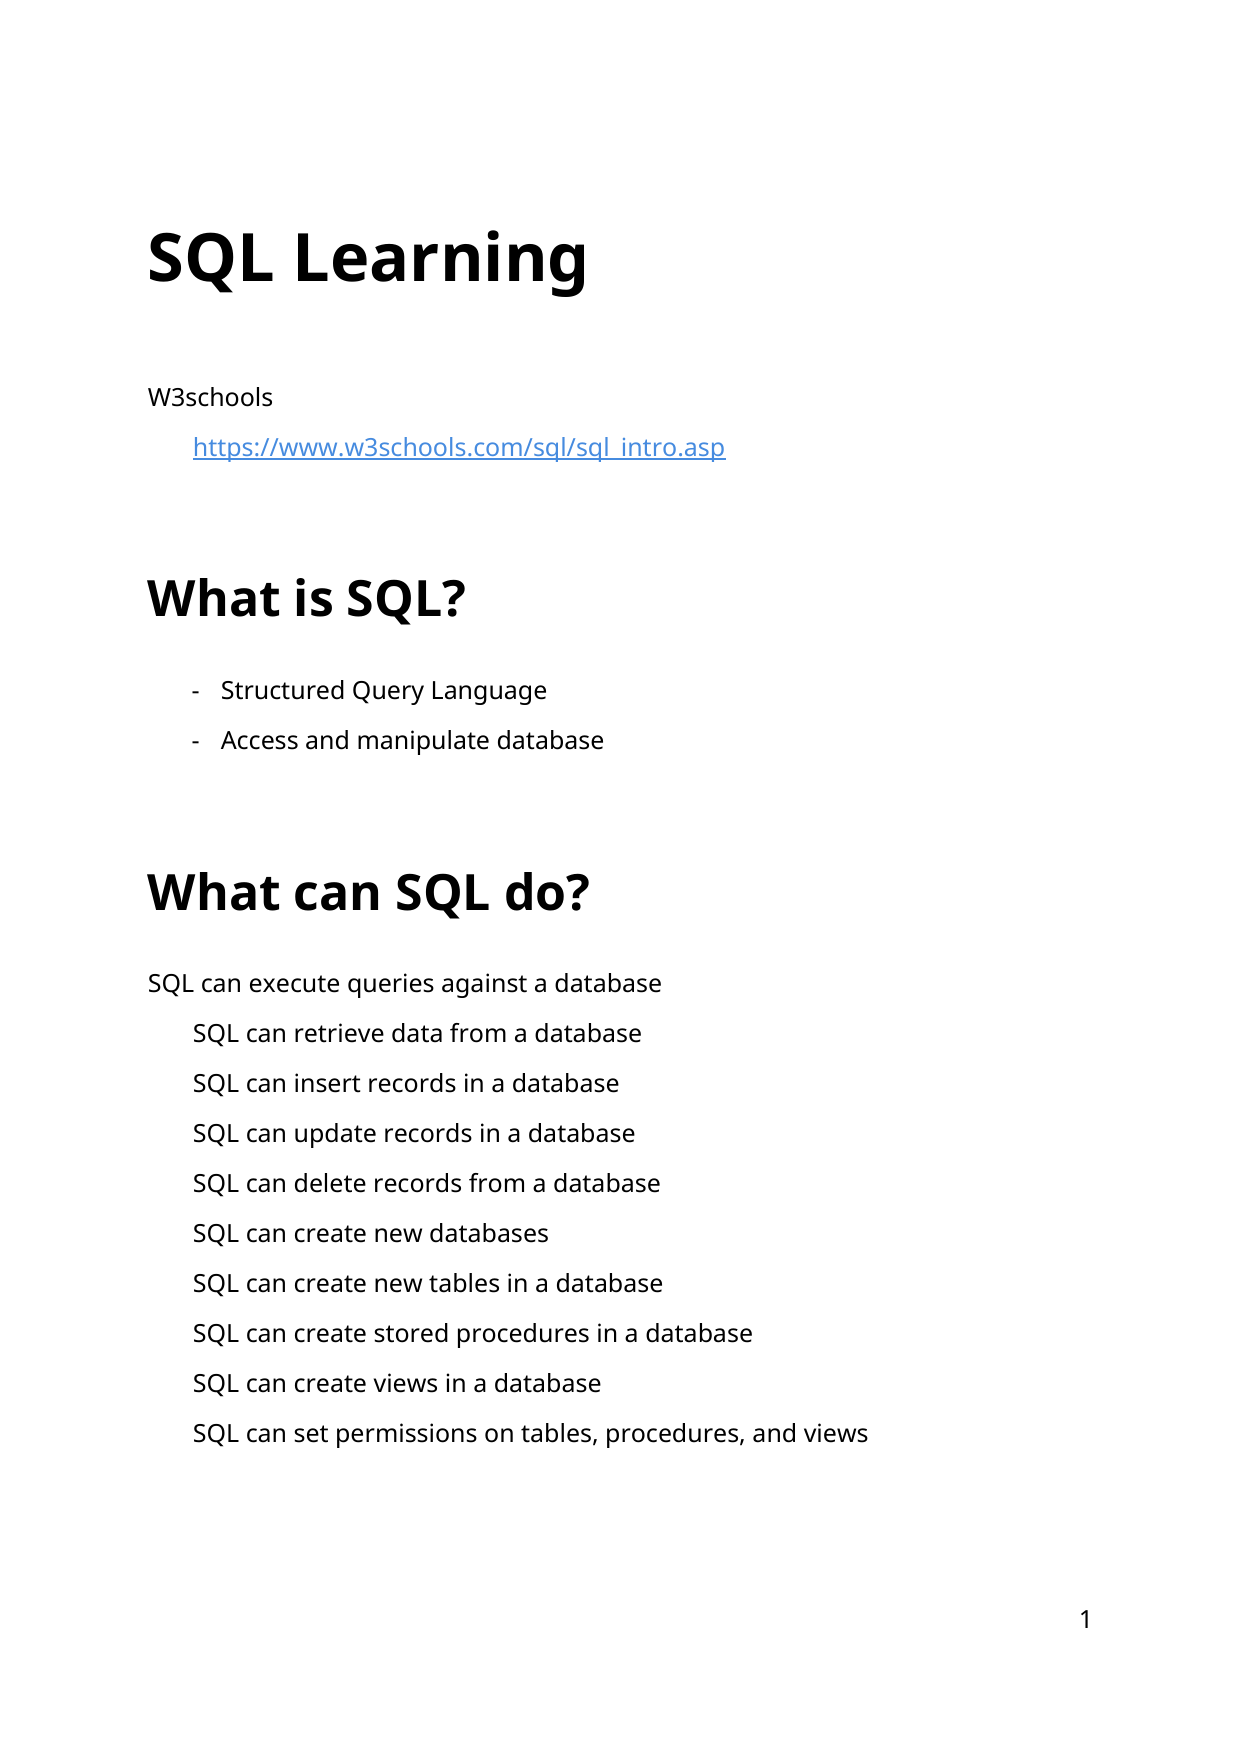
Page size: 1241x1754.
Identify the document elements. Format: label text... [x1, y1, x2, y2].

subtitle What is SQL? [148, 563, 1093, 632]
text W3schools [148, 363, 1093, 413]
text SQL can create new databases [148, 1200, 1093, 1250]
text https://www.w3schools.com/sql/sql_intro.asp [148, 413, 1093, 463]
text SQL can create new tables in a database [148, 1250, 1093, 1300]
subtitle SQL Learning [148, 210, 1093, 301]
text SQL can set permissions on tables, procedures, and views [148, 1400, 1093, 1450]
text SQL can retrieve data from a database [148, 1000, 1093, 1050]
text SQL can create stored procedures in a database [148, 1300, 1093, 1350]
text SQL can insert records in a database [148, 1050, 1093, 1100]
text SQL can update records in a database [148, 1100, 1093, 1150]
list Access and manipulate database [191, 707, 1093, 757]
text SQL can execute queries against a database [148, 950, 1093, 1000]
subtitle What can SQL do? [148, 857, 1093, 925]
text SQL can create views in a database [148, 1350, 1093, 1400]
list Structured Query Language [191, 657, 1093, 707]
text SQL can delete records from a database [148, 1150, 1093, 1200]
